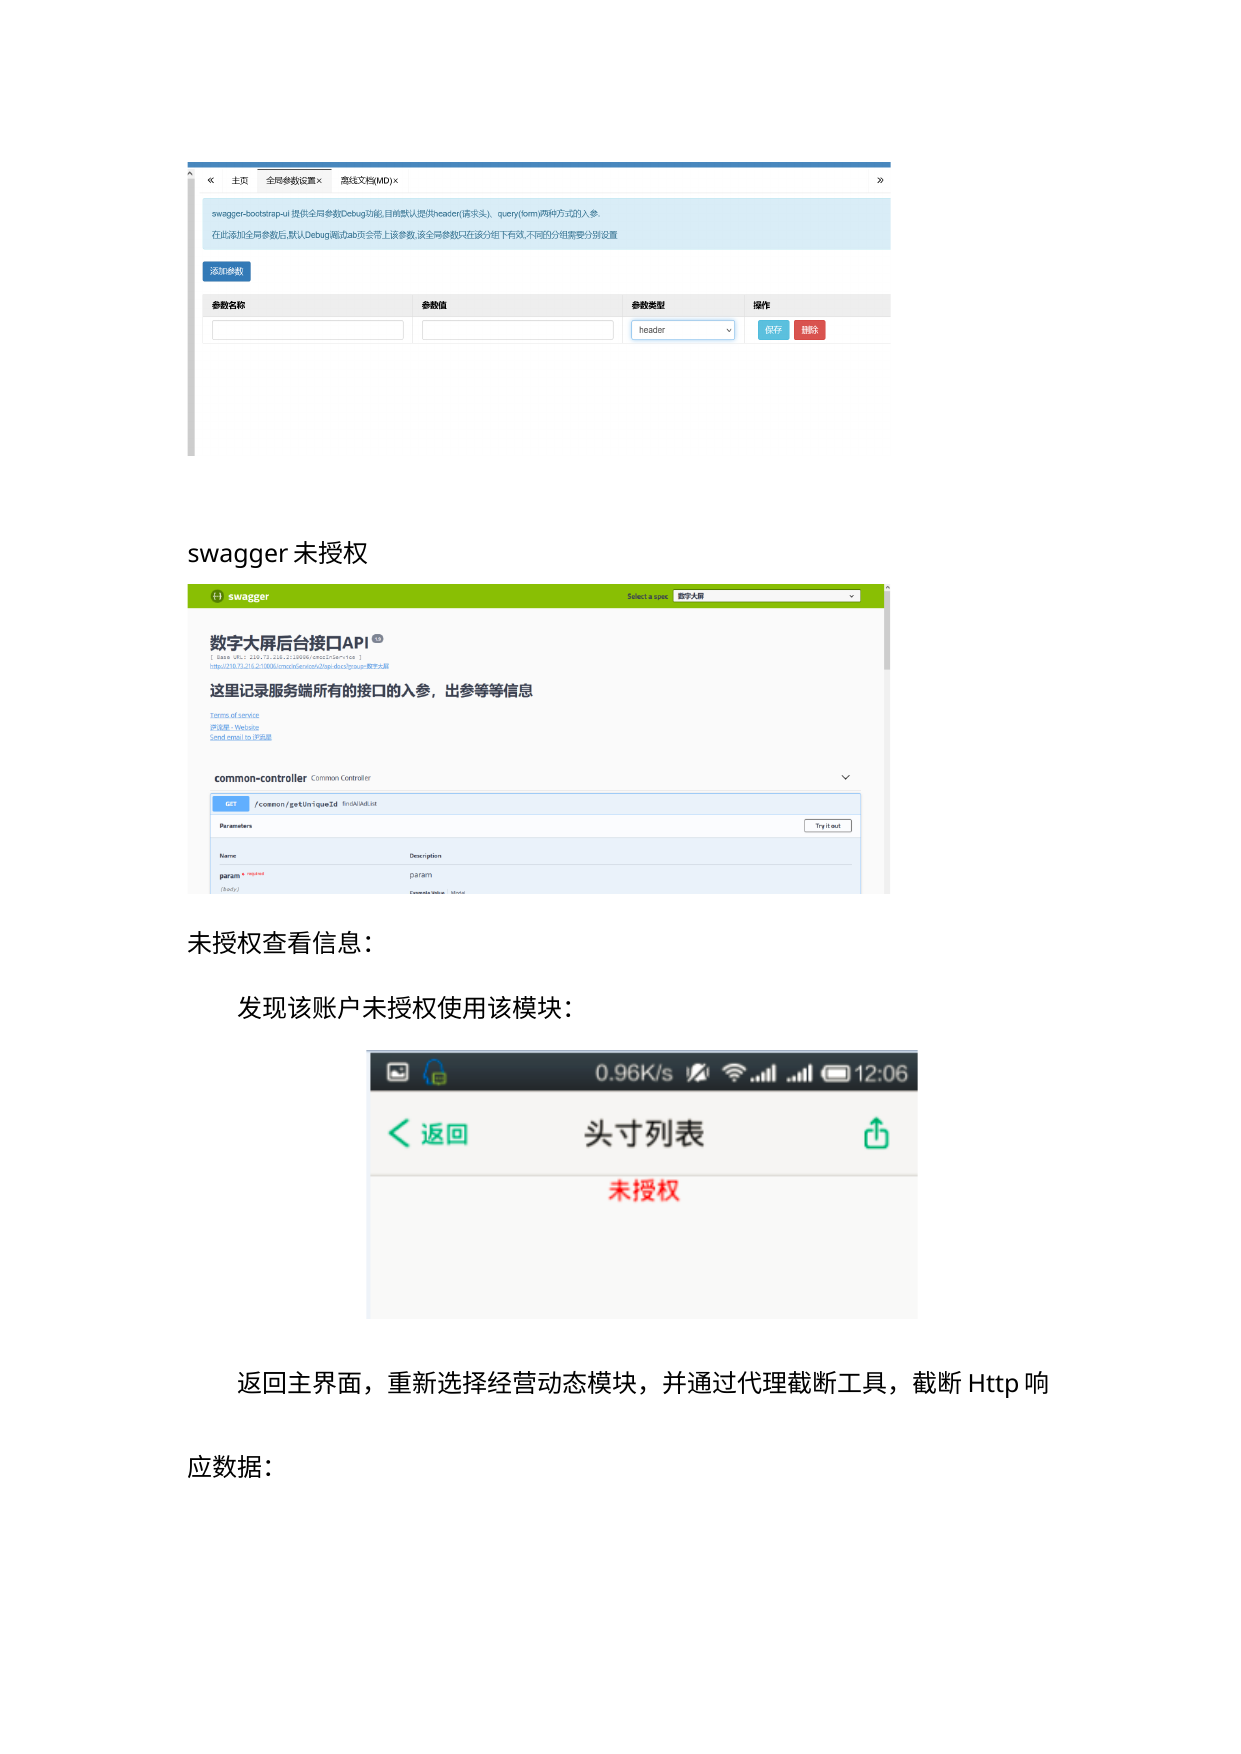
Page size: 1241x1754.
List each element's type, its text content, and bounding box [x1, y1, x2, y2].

text 发现该账户未授权使用该模块： [187, 974, 1053, 1039]
picture [187, 584, 891, 894]
text 返回主界面，重新选择经营动态模块，并通过代理截断工具，截断Http响应数据： [187, 1349, 1053, 1498]
text 未授权查看信息： [187, 909, 1053, 974]
picture [187, 162, 891, 456]
picture [366, 1050, 918, 1319]
text swagger未授权 [187, 519, 1053, 584]
